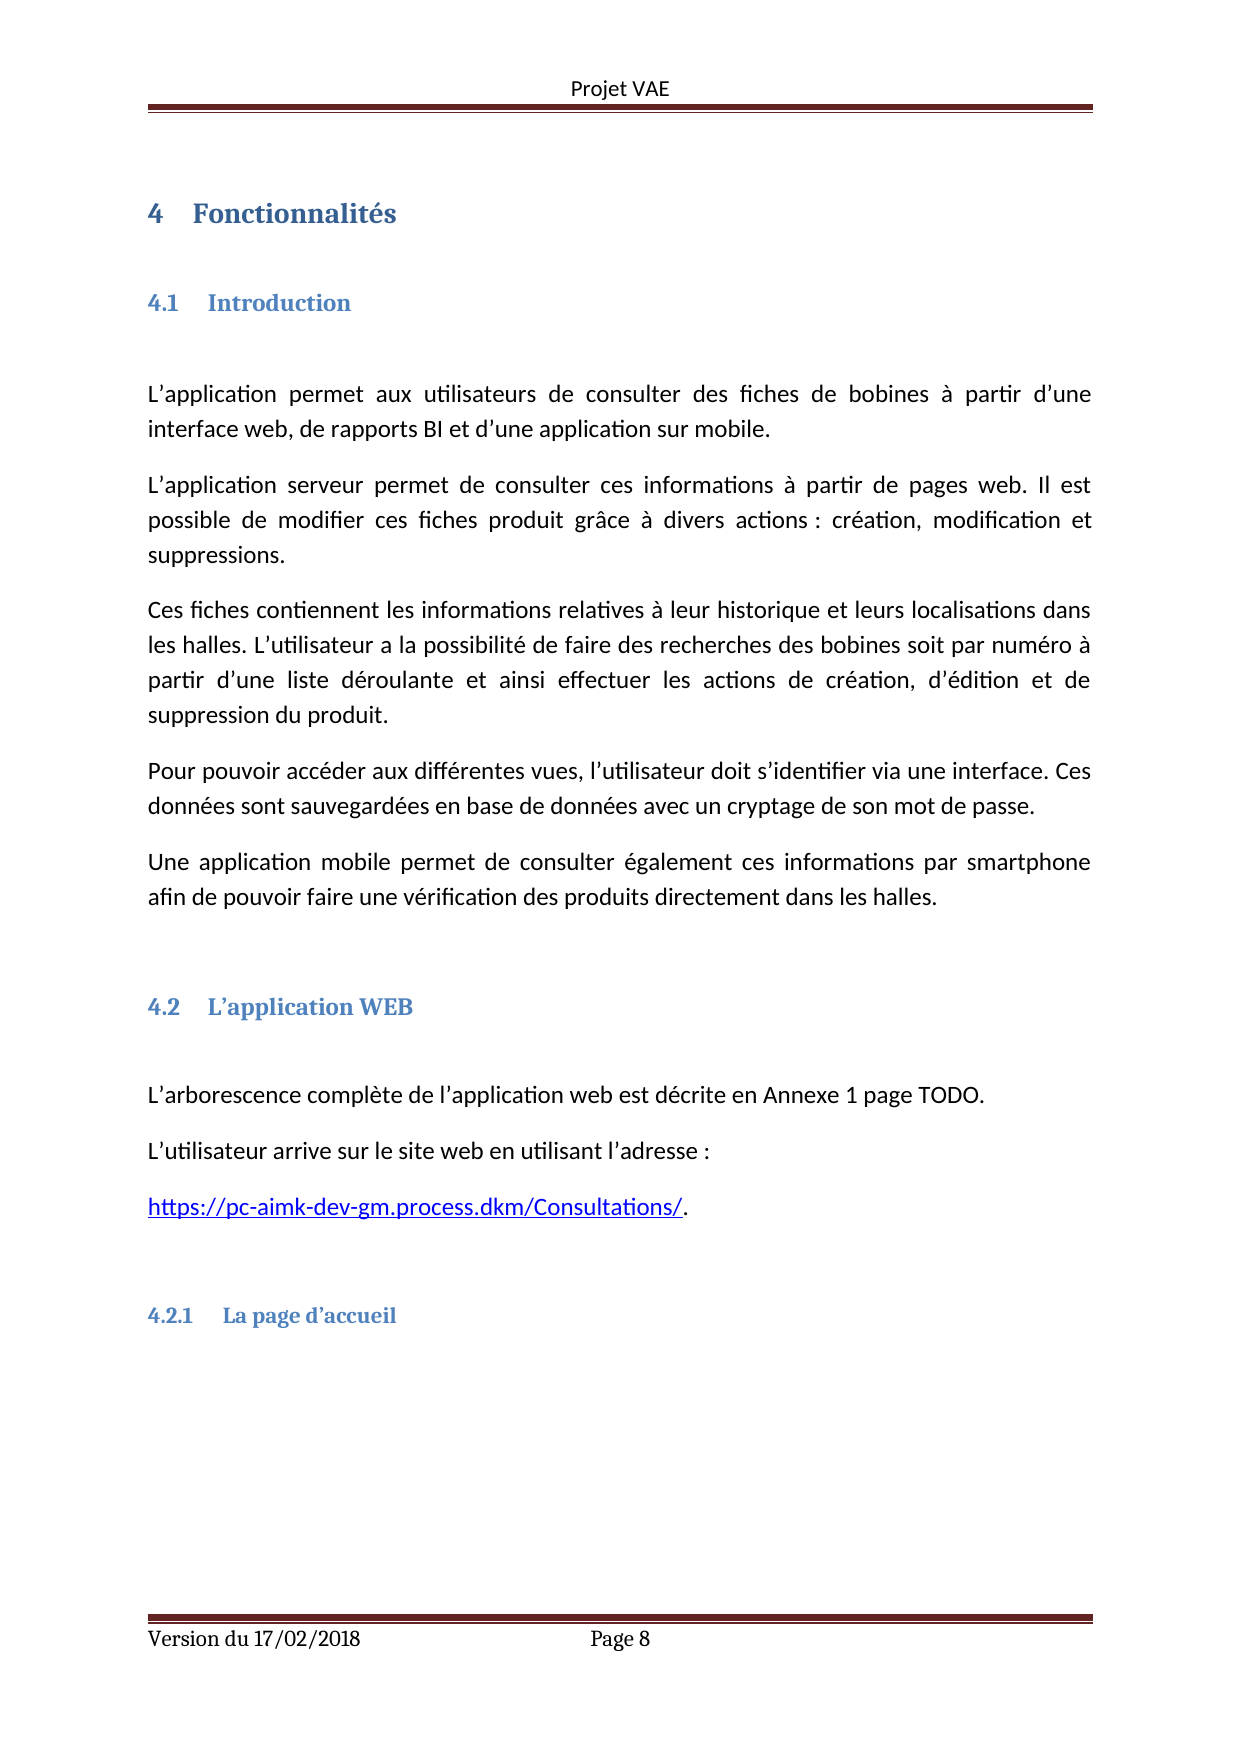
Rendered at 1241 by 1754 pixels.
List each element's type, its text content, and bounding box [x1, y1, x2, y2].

text L’utilisateur arrive sur le site web en utilisant l’adresse : [148, 1135, 1093, 1165]
text Une application mobile permet de consulter également ces informations par smartphone afin de pouvoir faire une vérification des produits directement dans les halles. [148, 846, 1093, 912]
text L’arborescence complète de l’application web est décrite en Annexe 1 page TODO. [148, 1079, 1093, 1109]
text L’application serveur permet de consulter ces informations à partir de pages web. Il est possible de modifier ces fiches produit grâce à divers actions : création, modification et suppressions. [148, 469, 1093, 569]
subtitle L’application WEB [148, 993, 1093, 1022]
text L’application permet aux utilisateurs de consulter des fiches de bobines à partir d’une interface web, de rapports BI et d’une application sur mobile. [148, 378, 1093, 443]
subtitle Fonctionnalités [148, 198, 1093, 231]
text https://pc-aimk-dev-gm.process.dkm/Consultations/. [148, 1191, 1093, 1221]
text Ces fiches contiennent les informations relatives à leur historique et leurs localisations dans les halles. L’utilisateur a la possibilité de faire des recherches des bobines soit par numéro à partir d’une liste déroulante et ainsi effectuer les actions de création, d’édition et de suppression du produit. [148, 595, 1093, 730]
text Pour pouvoir accéder aux différentes vues, l’utilisateur doit s’identifier via une interface. Ces données sont sauvegardées en base de données avec un cryptage de son mot de passe. [148, 756, 1093, 821]
subtitle Introduction [148, 289, 1093, 318]
subtitle La page d’accueil [148, 1302, 1093, 1329]
